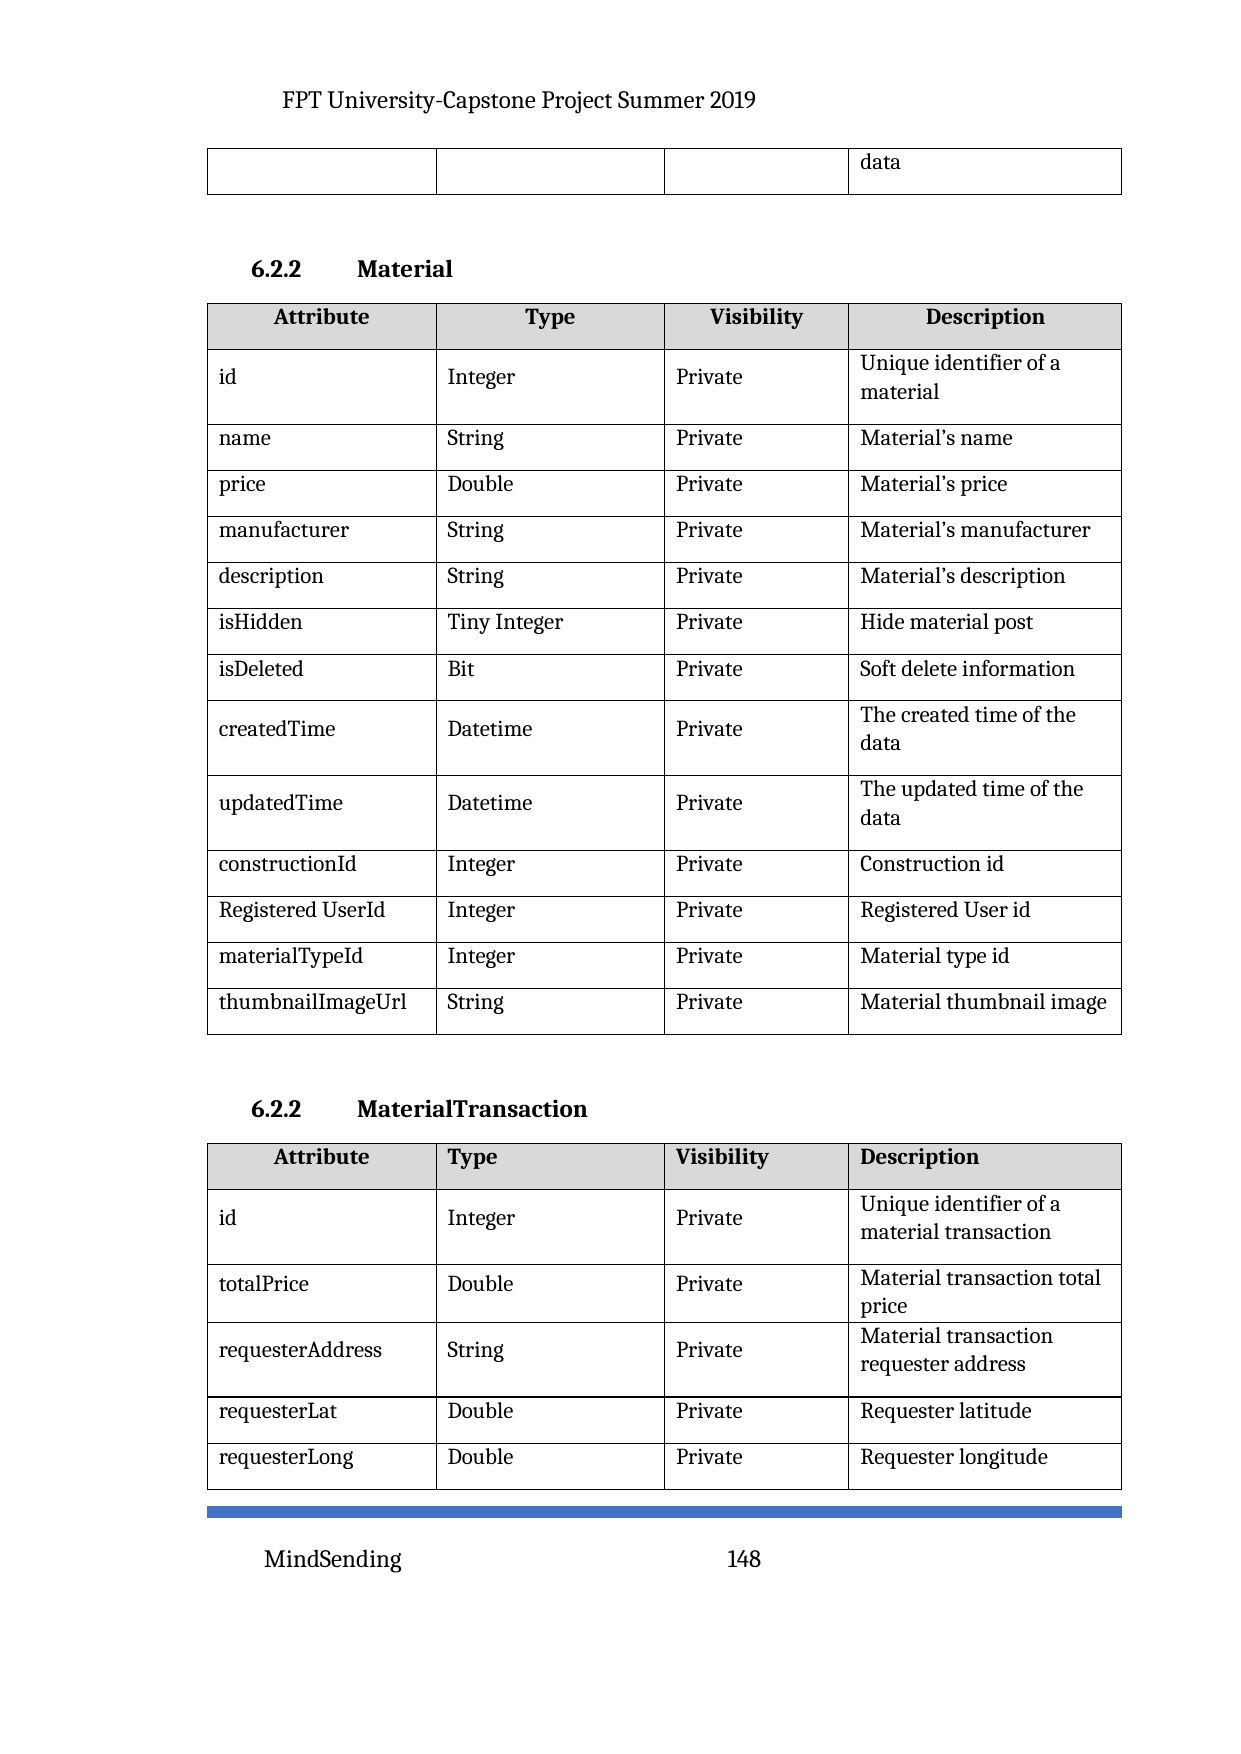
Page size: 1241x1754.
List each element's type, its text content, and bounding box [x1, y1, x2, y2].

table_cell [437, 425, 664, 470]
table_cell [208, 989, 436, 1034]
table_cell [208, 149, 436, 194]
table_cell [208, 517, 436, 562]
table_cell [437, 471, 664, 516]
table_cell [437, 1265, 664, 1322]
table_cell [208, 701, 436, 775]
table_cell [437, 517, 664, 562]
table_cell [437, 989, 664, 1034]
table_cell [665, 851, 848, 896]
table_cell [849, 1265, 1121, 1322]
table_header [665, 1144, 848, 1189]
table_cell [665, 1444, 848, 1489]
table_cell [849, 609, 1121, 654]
subtitle MaterialTransaction [206, 1095, 1122, 1124]
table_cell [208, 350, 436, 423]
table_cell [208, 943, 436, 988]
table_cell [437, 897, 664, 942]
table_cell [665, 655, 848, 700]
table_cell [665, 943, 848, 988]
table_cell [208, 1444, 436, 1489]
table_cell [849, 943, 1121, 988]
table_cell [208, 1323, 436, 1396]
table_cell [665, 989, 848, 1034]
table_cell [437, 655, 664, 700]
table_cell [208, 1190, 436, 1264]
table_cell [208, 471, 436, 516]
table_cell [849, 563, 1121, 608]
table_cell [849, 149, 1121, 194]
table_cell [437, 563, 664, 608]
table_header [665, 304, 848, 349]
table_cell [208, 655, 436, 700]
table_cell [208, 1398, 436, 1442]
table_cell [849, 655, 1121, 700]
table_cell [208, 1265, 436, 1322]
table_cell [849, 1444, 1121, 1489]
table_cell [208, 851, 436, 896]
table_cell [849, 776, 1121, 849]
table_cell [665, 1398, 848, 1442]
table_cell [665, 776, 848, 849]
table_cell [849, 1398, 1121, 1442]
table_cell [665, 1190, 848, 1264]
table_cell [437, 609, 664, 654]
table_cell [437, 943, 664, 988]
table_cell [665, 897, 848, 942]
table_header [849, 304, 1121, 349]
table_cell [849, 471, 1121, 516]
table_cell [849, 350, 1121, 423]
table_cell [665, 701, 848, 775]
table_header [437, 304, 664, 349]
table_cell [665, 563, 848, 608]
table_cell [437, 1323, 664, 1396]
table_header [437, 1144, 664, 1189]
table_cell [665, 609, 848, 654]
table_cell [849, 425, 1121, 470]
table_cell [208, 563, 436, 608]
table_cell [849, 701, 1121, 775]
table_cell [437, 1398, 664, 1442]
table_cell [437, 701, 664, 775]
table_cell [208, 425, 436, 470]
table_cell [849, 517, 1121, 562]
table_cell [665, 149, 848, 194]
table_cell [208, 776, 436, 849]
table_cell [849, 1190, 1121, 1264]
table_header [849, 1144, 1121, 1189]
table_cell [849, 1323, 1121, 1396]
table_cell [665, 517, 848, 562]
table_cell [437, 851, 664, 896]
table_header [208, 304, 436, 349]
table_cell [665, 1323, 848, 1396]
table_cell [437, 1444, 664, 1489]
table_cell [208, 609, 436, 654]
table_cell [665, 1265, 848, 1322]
subtitle Material [206, 255, 1122, 284]
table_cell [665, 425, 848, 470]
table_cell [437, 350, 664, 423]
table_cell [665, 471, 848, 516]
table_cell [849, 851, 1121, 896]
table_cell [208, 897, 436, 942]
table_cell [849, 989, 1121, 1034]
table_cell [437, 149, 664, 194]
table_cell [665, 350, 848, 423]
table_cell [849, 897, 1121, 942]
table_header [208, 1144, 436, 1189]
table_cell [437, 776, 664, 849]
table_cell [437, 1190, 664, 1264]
